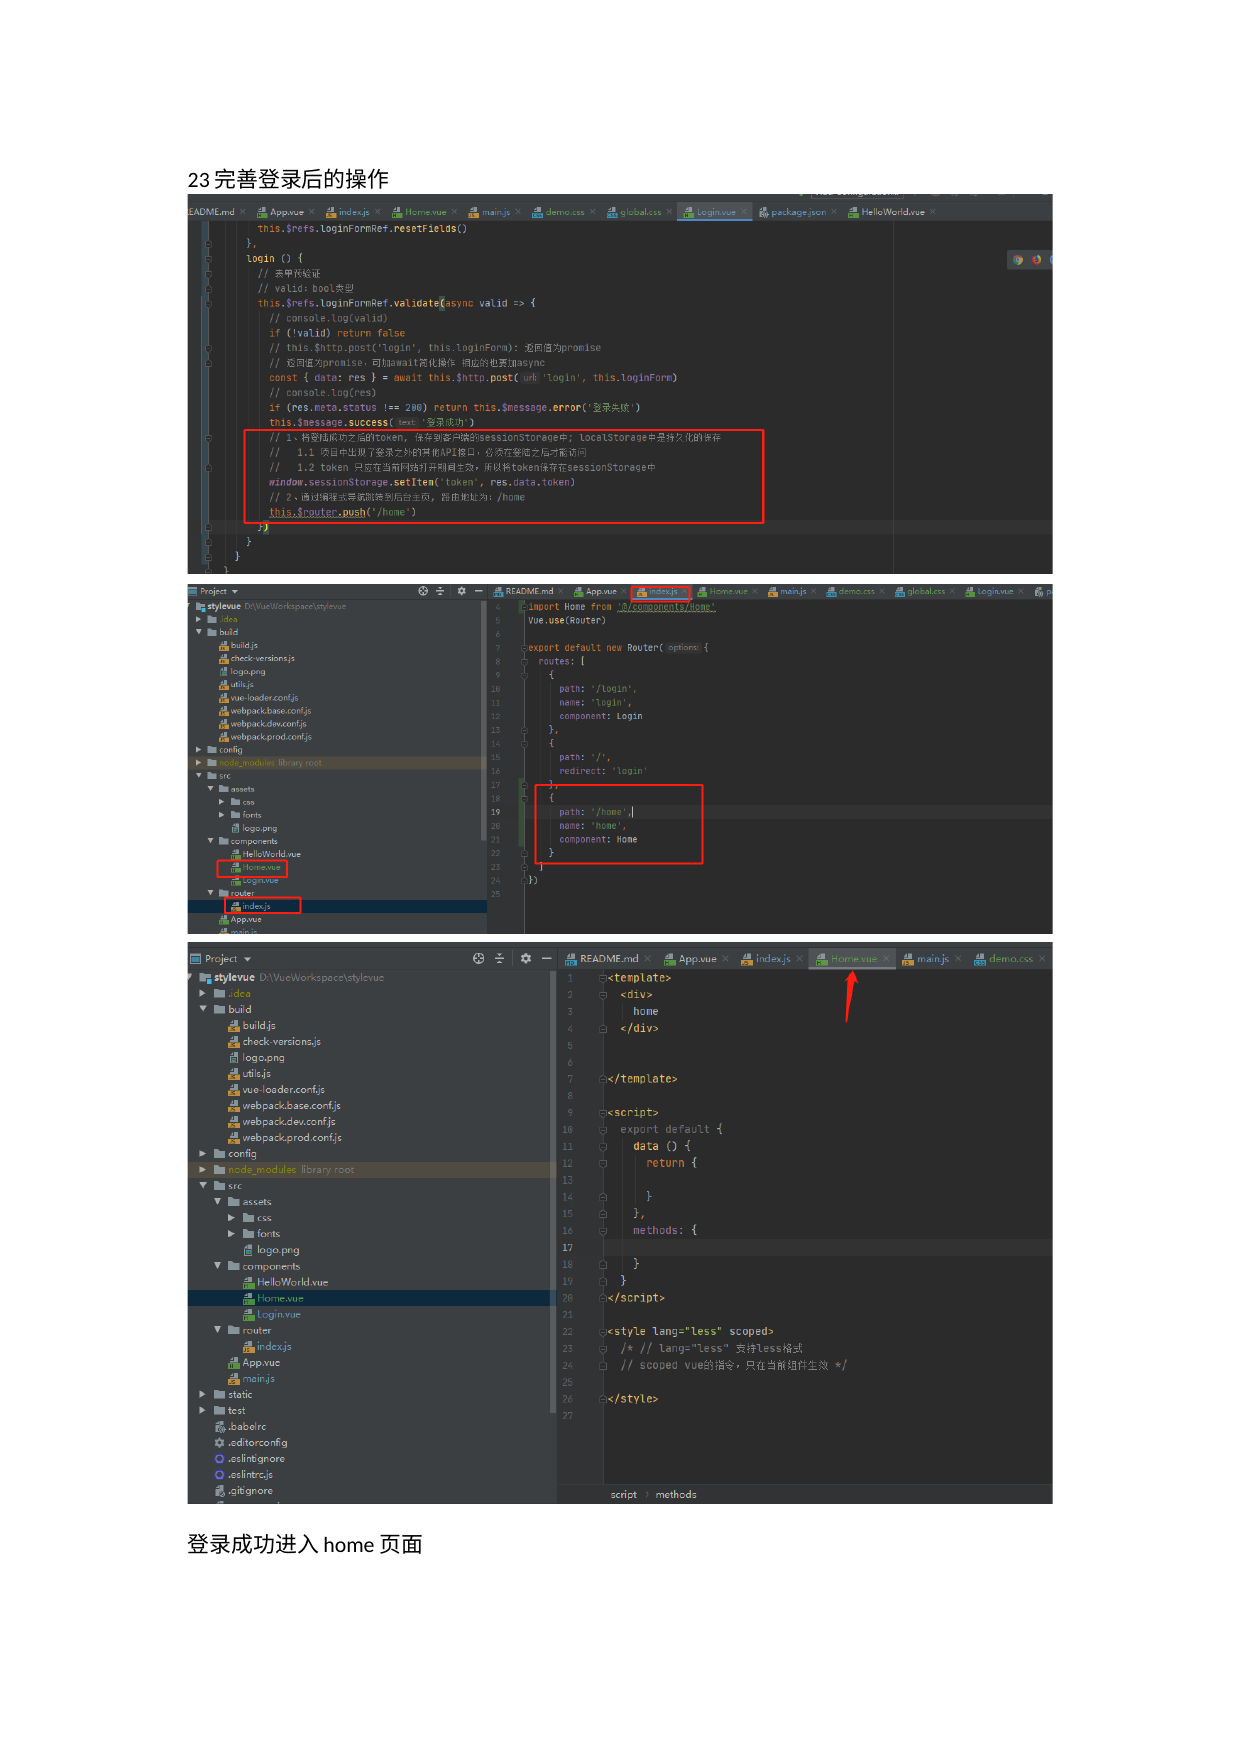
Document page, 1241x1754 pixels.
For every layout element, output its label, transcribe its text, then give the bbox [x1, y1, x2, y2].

text 登录成功进入home页面 [187, 1527, 1053, 1559]
text 23完善登录后的操作 [187, 162, 1053, 194]
picture [187, 584, 1053, 934]
picture [187, 942, 1053, 1504]
picture [187, 194, 1053, 574]
